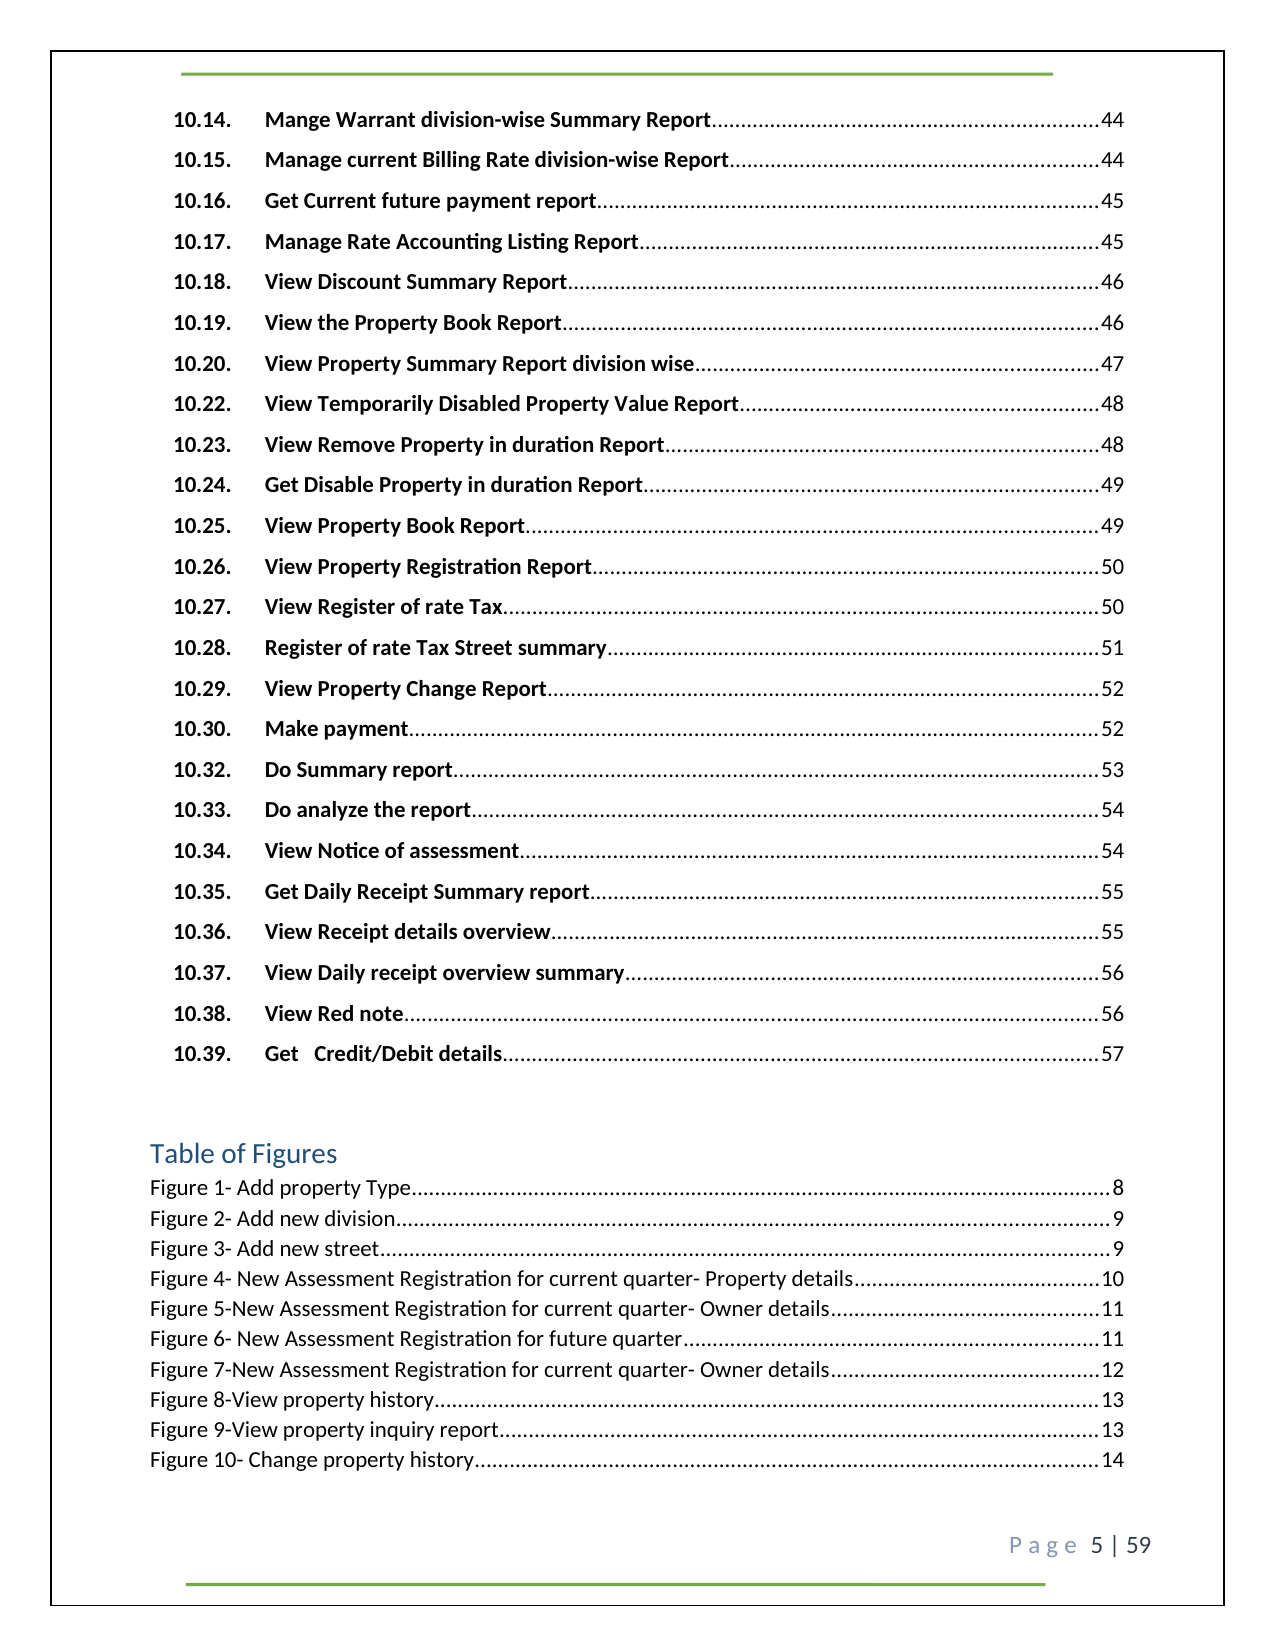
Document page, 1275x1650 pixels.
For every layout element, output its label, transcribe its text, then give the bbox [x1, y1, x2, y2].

text Figure 5-New Assessment Registration for current quarter- Owner details 11 [150, 1294, 1125, 1322]
text Figure 2- Add new division 9 [150, 1204, 1125, 1232]
text Table of Figures [150, 1135, 1125, 1171]
text Figure 7-New Assessment Registration for current quarter- Owner details 12 [150, 1355, 1125, 1383]
text Figure 1- Add property Type 8 [150, 1173, 1125, 1202]
text Figure 8-View property history 13 [150, 1385, 1125, 1413]
text Figure 9-View property inquiry report 13 [150, 1415, 1125, 1443]
text Figure 4- New Assessment Registration for current quarter- Property details 10 [150, 1264, 1125, 1292]
text Figure 10- Change property history 14 [150, 1445, 1125, 1473]
text Figure 3- Add new street 9 [150, 1234, 1125, 1262]
text Figure 6- New Assessment Registration for future quarter 11 [150, 1324, 1125, 1353]
